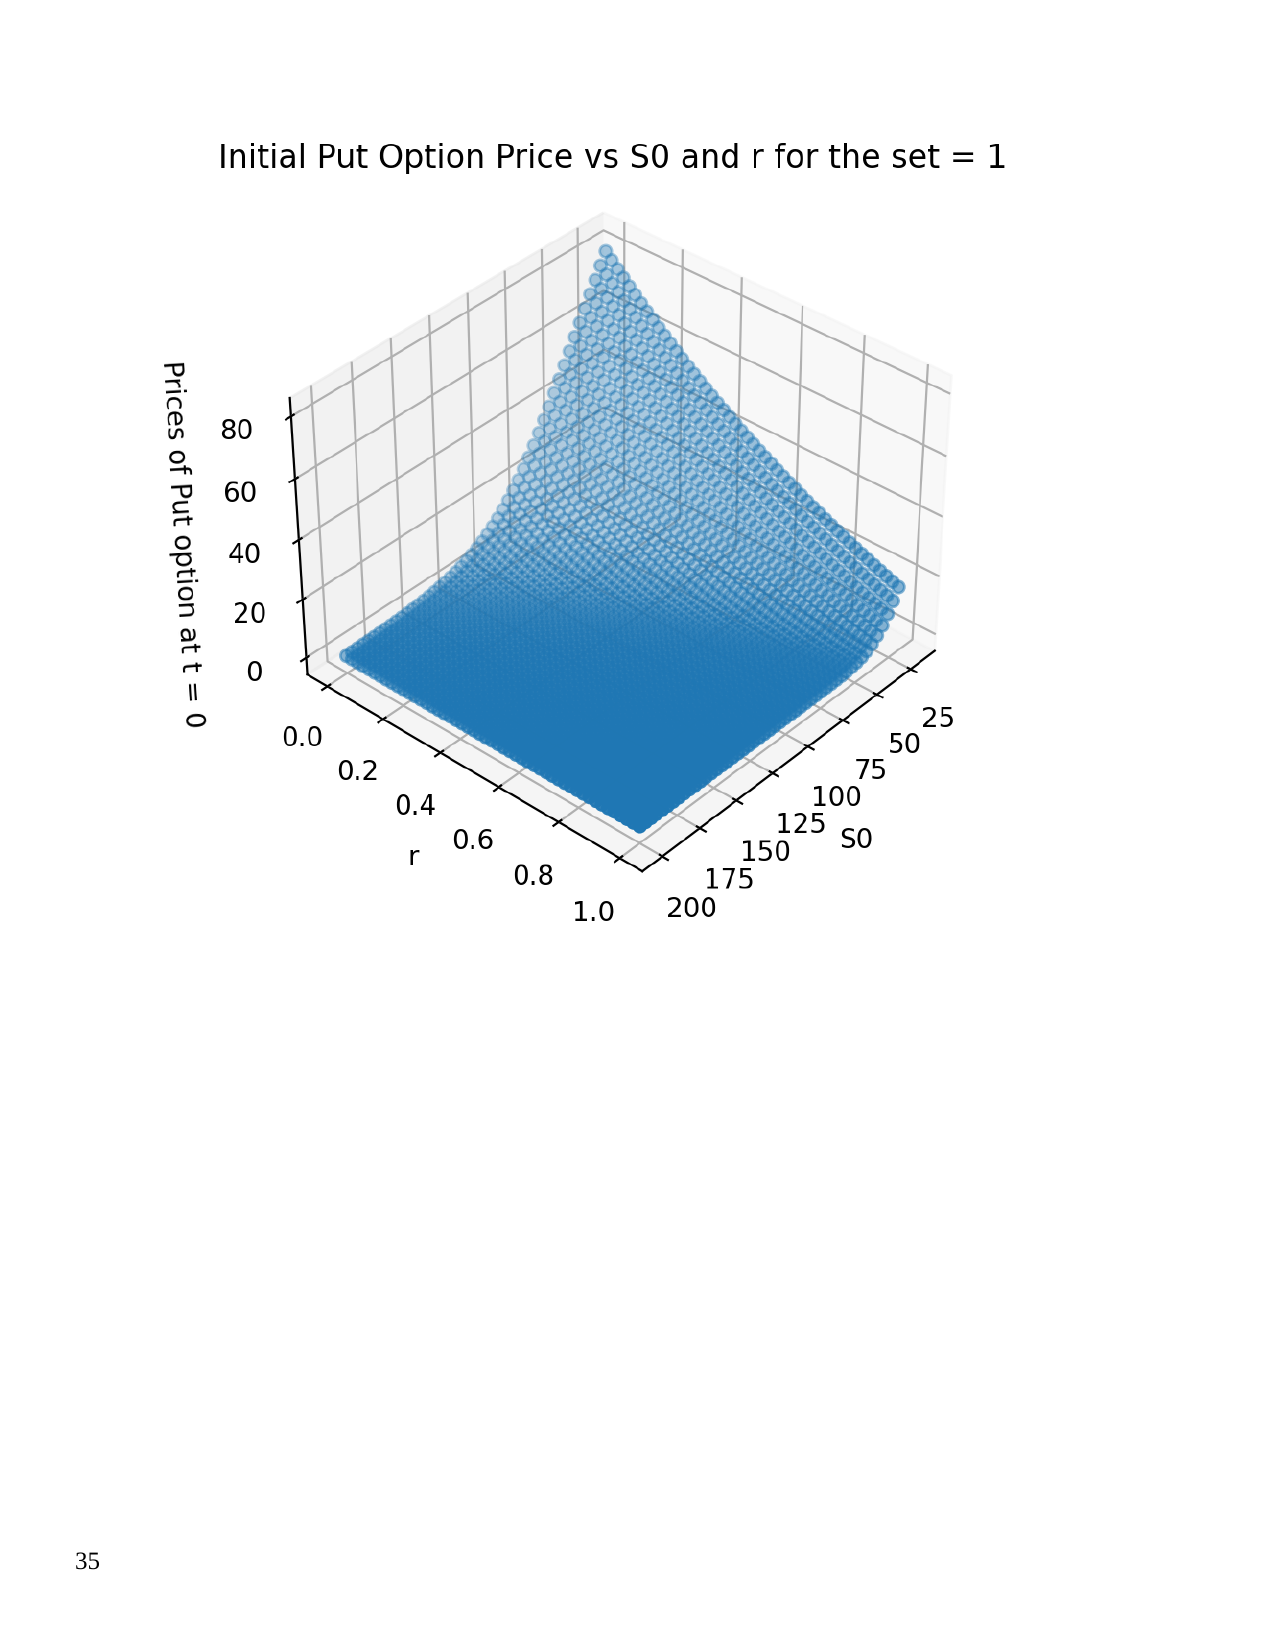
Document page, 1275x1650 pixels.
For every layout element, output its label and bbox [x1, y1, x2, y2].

picture [75, 75, 1200, 984]
